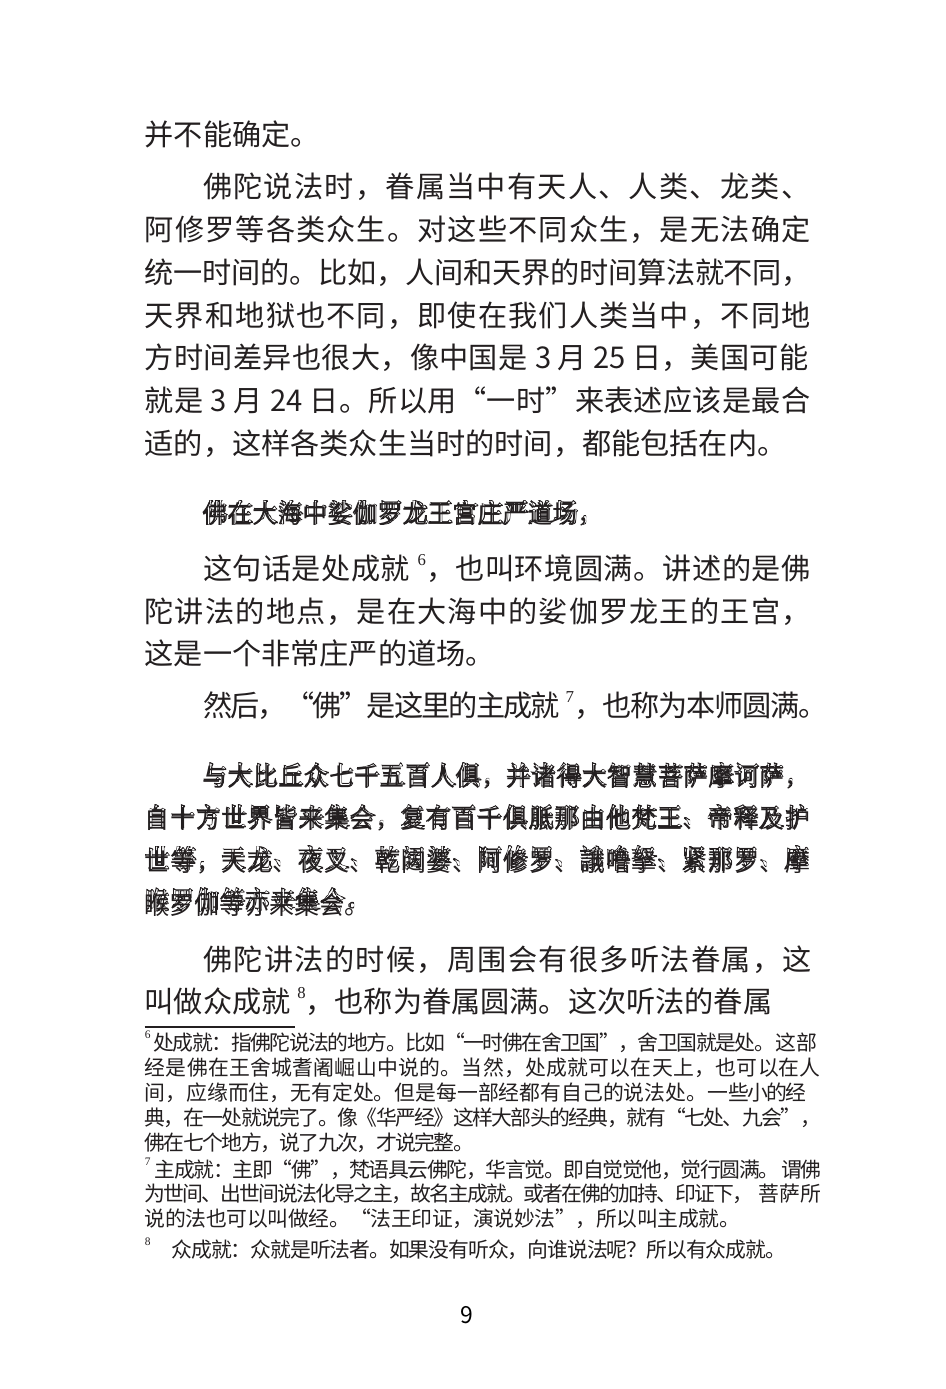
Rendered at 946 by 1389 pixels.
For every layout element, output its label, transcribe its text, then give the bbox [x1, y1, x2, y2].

text 佛陀说法时，眷属当中有天人、人类、龙类、阿修罗等各类众生。对这些不同众生，是无法确定统一时间的。比如，人间和天界的时间算法就不同， 天界和地狱也不同，即使在我们人类当中，不同地方时间差异也很大，像中国是 3 月 25 日，美国可能 [144, 164, 811, 377]
text 然后，“佛”是这里的主成就7，也称为本师圆满。 [203, 683, 835, 725]
text 8 众成就：众就是听法者。如果没有听众，向谁说法呢？所以有众成就。 [144, 1232, 835, 1263]
text 佛在大海中娑伽罗龙王宫庄严道场， [202, 494, 835, 531]
text 并不能确定。 [144, 112, 835, 154]
text 6 处成就：指佛陀说法的地方。比如“一时佛在舍卫国”，舍卫国就是处。这部经是佛在王舍城耆阇崛山中说的。当然，处成就可以在天上，也可以在人间，应缘而住，无有定处。但是每一部经都有自己的说法处。一些小的经典，在一处就说完了。像《华严经》这样大部头的经典，就有“七处、九会”，佛在七个地方，说了九次，才说完整。 [144, 1024, 821, 1157]
text 佛陀讲法的时候，周围会有很多听法眷属，这叫做众成就 8，也称为眷属圆满。这次听法的眷属 [144, 936, 812, 1021]
text 与大比丘众七千五百人俱，并诸得大智慧菩萨摩诃萨， 自十方世界皆来集会，复有百千俱胝那由他梵王、帝释及护世等，天龙、夜叉、乾闼婆、阿修罗、誐噜拏、紧那罗、摩睺罗伽等亦来集会。 [144, 757, 811, 921]
text 7 主成就：主即“佛”，梵语具云佛陀，华言觉。即自觉觉他，觉行圆满。谓佛为世间、出世间说法化导之主，故名主成就。或者在佛的加持、印证下， 菩萨所说的法也可以叫做经。“法王印证，演说妙法”，所以叫主成就。 [144, 1157, 821, 1232]
text 就是 3 月 24 日。所以用“一时”来表述应该是最合适的，这样各类众生当时的时间，都能包括在内。 [144, 378, 811, 463]
text 这句话是处成就 6，也叫环境圆满。讲述的是佛陀讲法的地点，是在大海中的娑伽罗龙王的王宫， 这是一个非常庄严的道场。 [144, 546, 811, 673]
